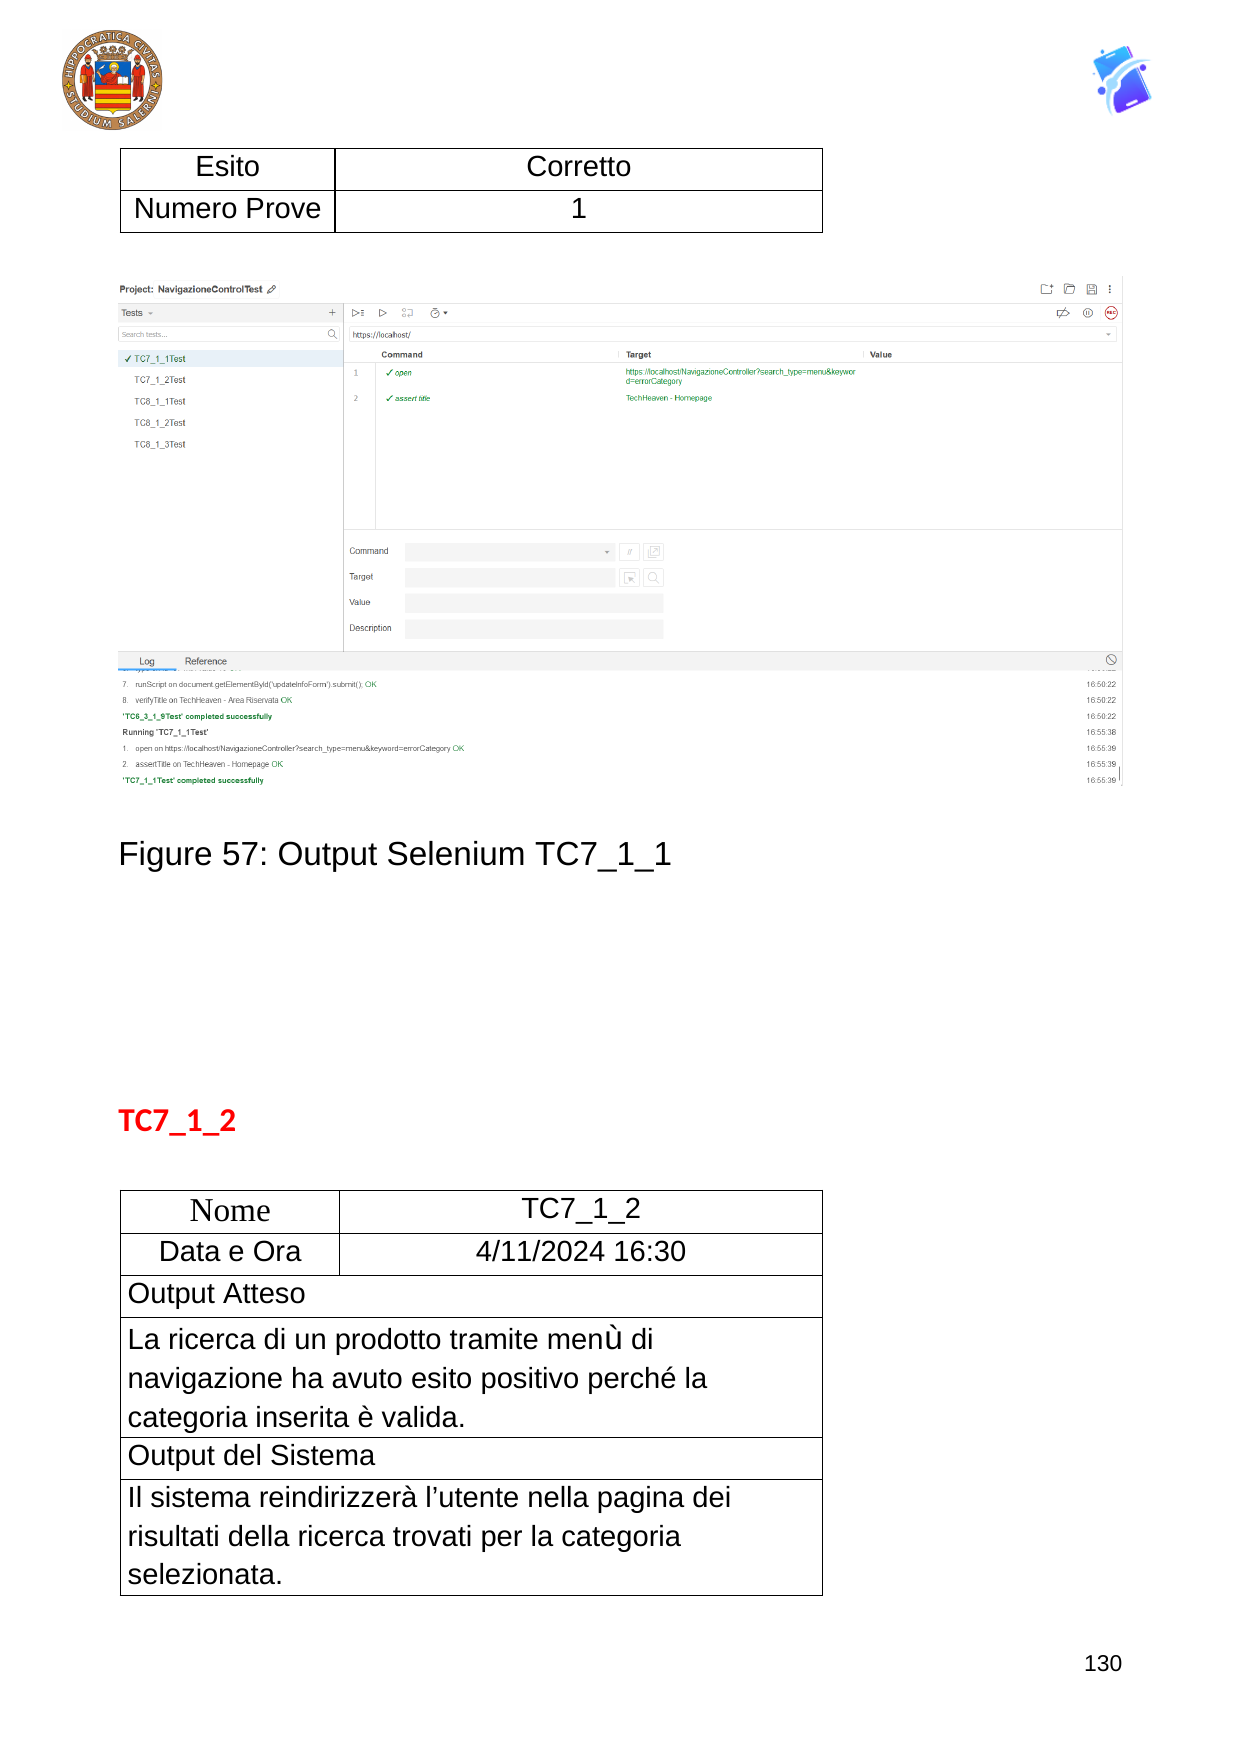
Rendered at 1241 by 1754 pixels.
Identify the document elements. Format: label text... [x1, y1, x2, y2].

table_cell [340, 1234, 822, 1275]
picture [61, 29, 163, 131]
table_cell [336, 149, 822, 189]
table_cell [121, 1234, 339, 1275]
text TC7_1_2 [118, 1099, 1122, 1139]
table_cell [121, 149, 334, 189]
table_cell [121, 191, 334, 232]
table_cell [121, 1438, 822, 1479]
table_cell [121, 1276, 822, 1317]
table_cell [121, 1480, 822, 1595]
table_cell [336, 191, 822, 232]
picture [1066, 25, 1178, 147]
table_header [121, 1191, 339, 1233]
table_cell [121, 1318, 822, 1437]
picture [118, 276, 1123, 786]
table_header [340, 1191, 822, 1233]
text Figure 57: Output Selenium TC7_1_1 [118, 834, 1122, 872]
